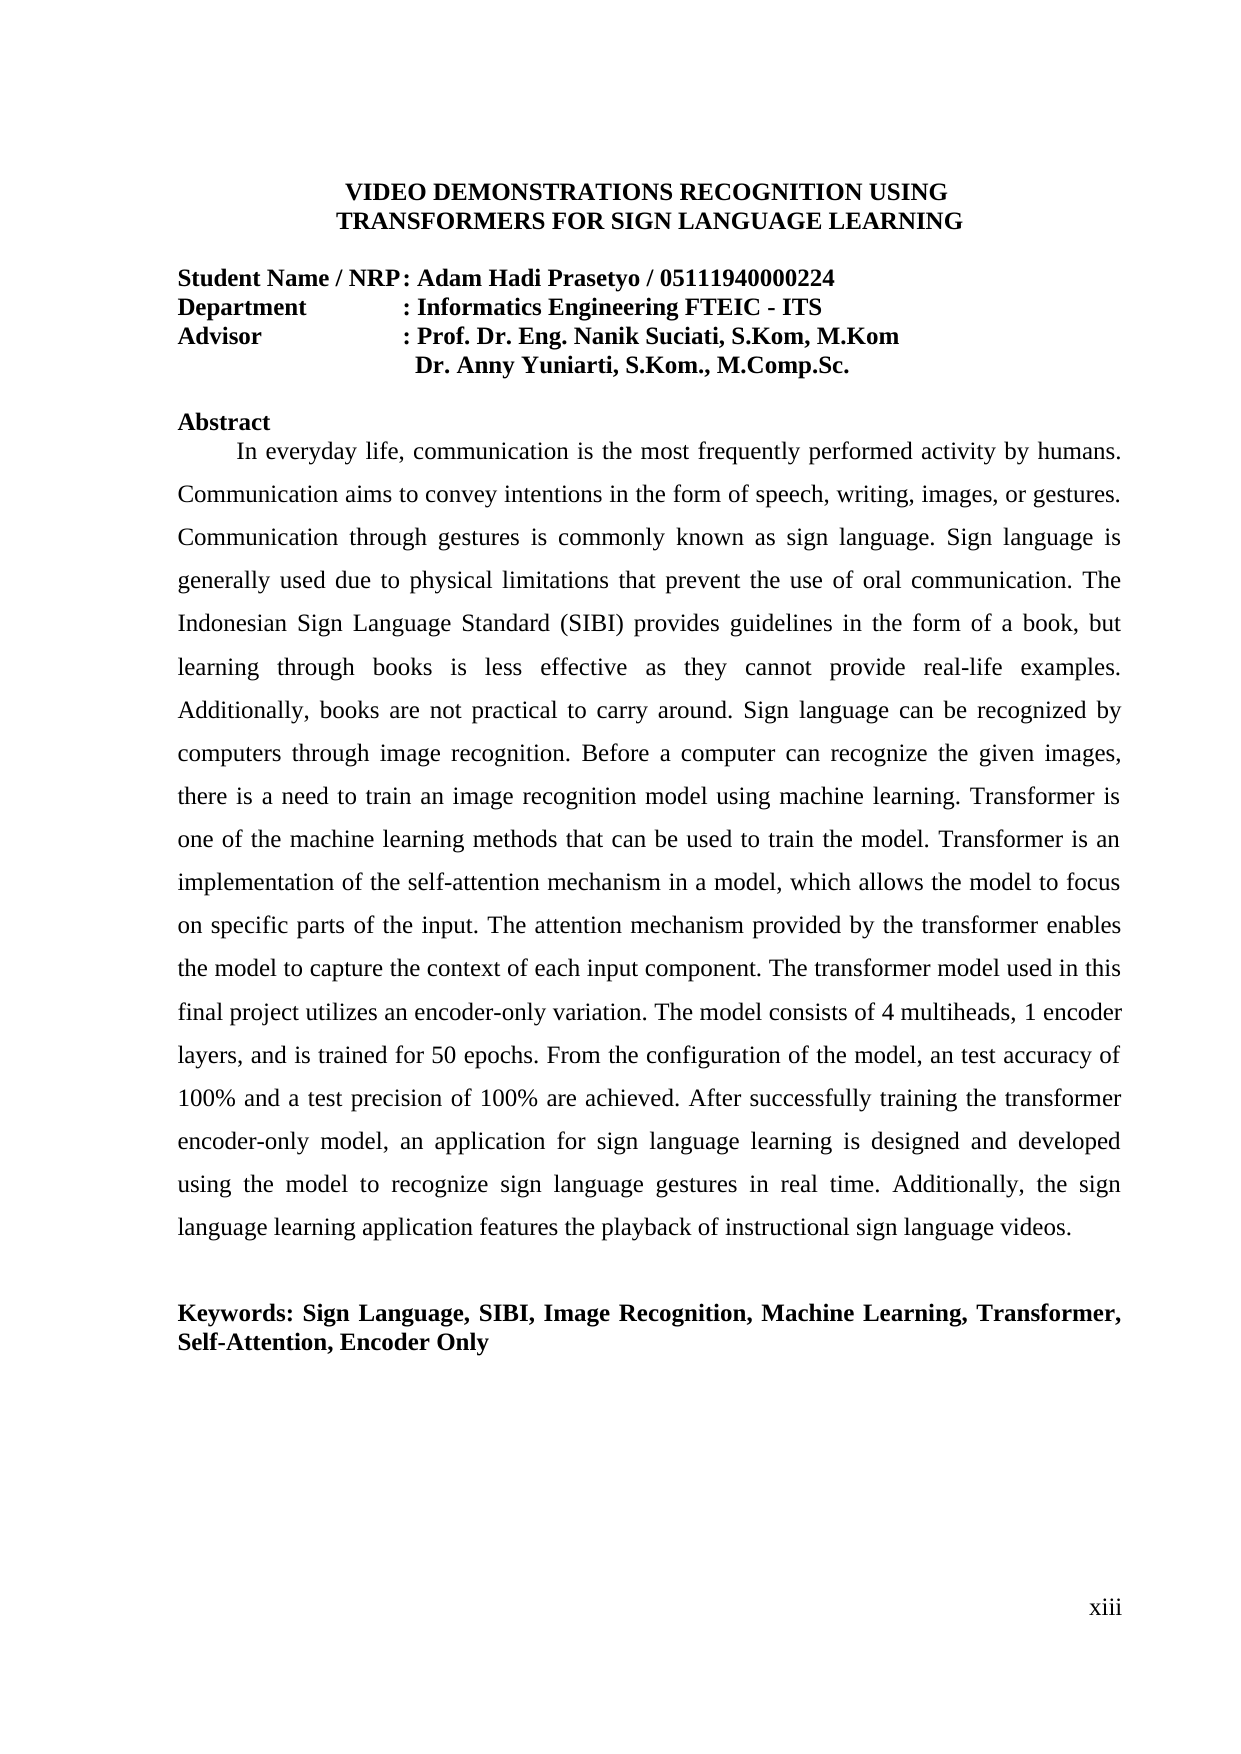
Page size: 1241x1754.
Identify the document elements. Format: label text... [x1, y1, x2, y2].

text VIDEO DEMONSTRATIONS RECOGNITION USING TRANSFORMERS FOR SIGN LANGUAGE LEARNING [177, 177, 1122, 235]
text Department : Informatics Engineering FTEIC - ITS [177, 292, 1122, 321]
text Keywords: Sign Language, SIBI, Image Recognition, Machine Learning, Transformer, Self-Attention, Encoder Only [177, 1298, 1122, 1356]
text Dr. Anny Yuniarti, S.Kom., M.Comp.Sc. [177, 350, 1122, 378]
text Student Name / NRP : Adam Hadi Prasetyo / 05111940000224 [177, 263, 1122, 292]
text Advisor : Prof. Dr. Eng. Nanik Suciati, S.Kom, M.Kom [177, 321, 1122, 350]
text Abstract [177, 407, 1122, 436]
text In everyday life, communication is the most frequently performed activity by humans. Communication aims to convey intentions in the form of speech, writing, images, or gestures. Communication through gestures is commonly known as sign language. Sign language is generally used due to physical limitations that prevent the use of oral communication. The Indonesian Sign Language Standard (SIBI) provides guidelines in the form of a book, but learning through books is less effective as they cannot provide real-life examples. Additionally, books are not practical to carry around. Sign language can be recognized by computers through image recognition. Before a computer can recognize the given images, there is a need to train an image recognition model using machine learning. Transformer is one of the machine learning methods that can be used to train the model. Transformer is an implementation of the self-attention mechanism in a model, which allows the model to focus on specific parts of the input. The attention mechanism provided by the transformer enables the model to capture the context of each input component. The transformer model used in this final project utilizes an encoder-only variation. The model consists of 4 multiheads, 1 encoder layers, and is trained for 50 epochs. From the configuration of the model, an test accuracy of 100% and a test precision of 100% are achieved. After successfully training the transformer encoder-only model, an application for sign language learning is designed and developed using the model to recognize sign language gestures in real time. Additionally, the sign language learning application features the playback of instructional sign language videos. [177, 436, 1122, 1241]
